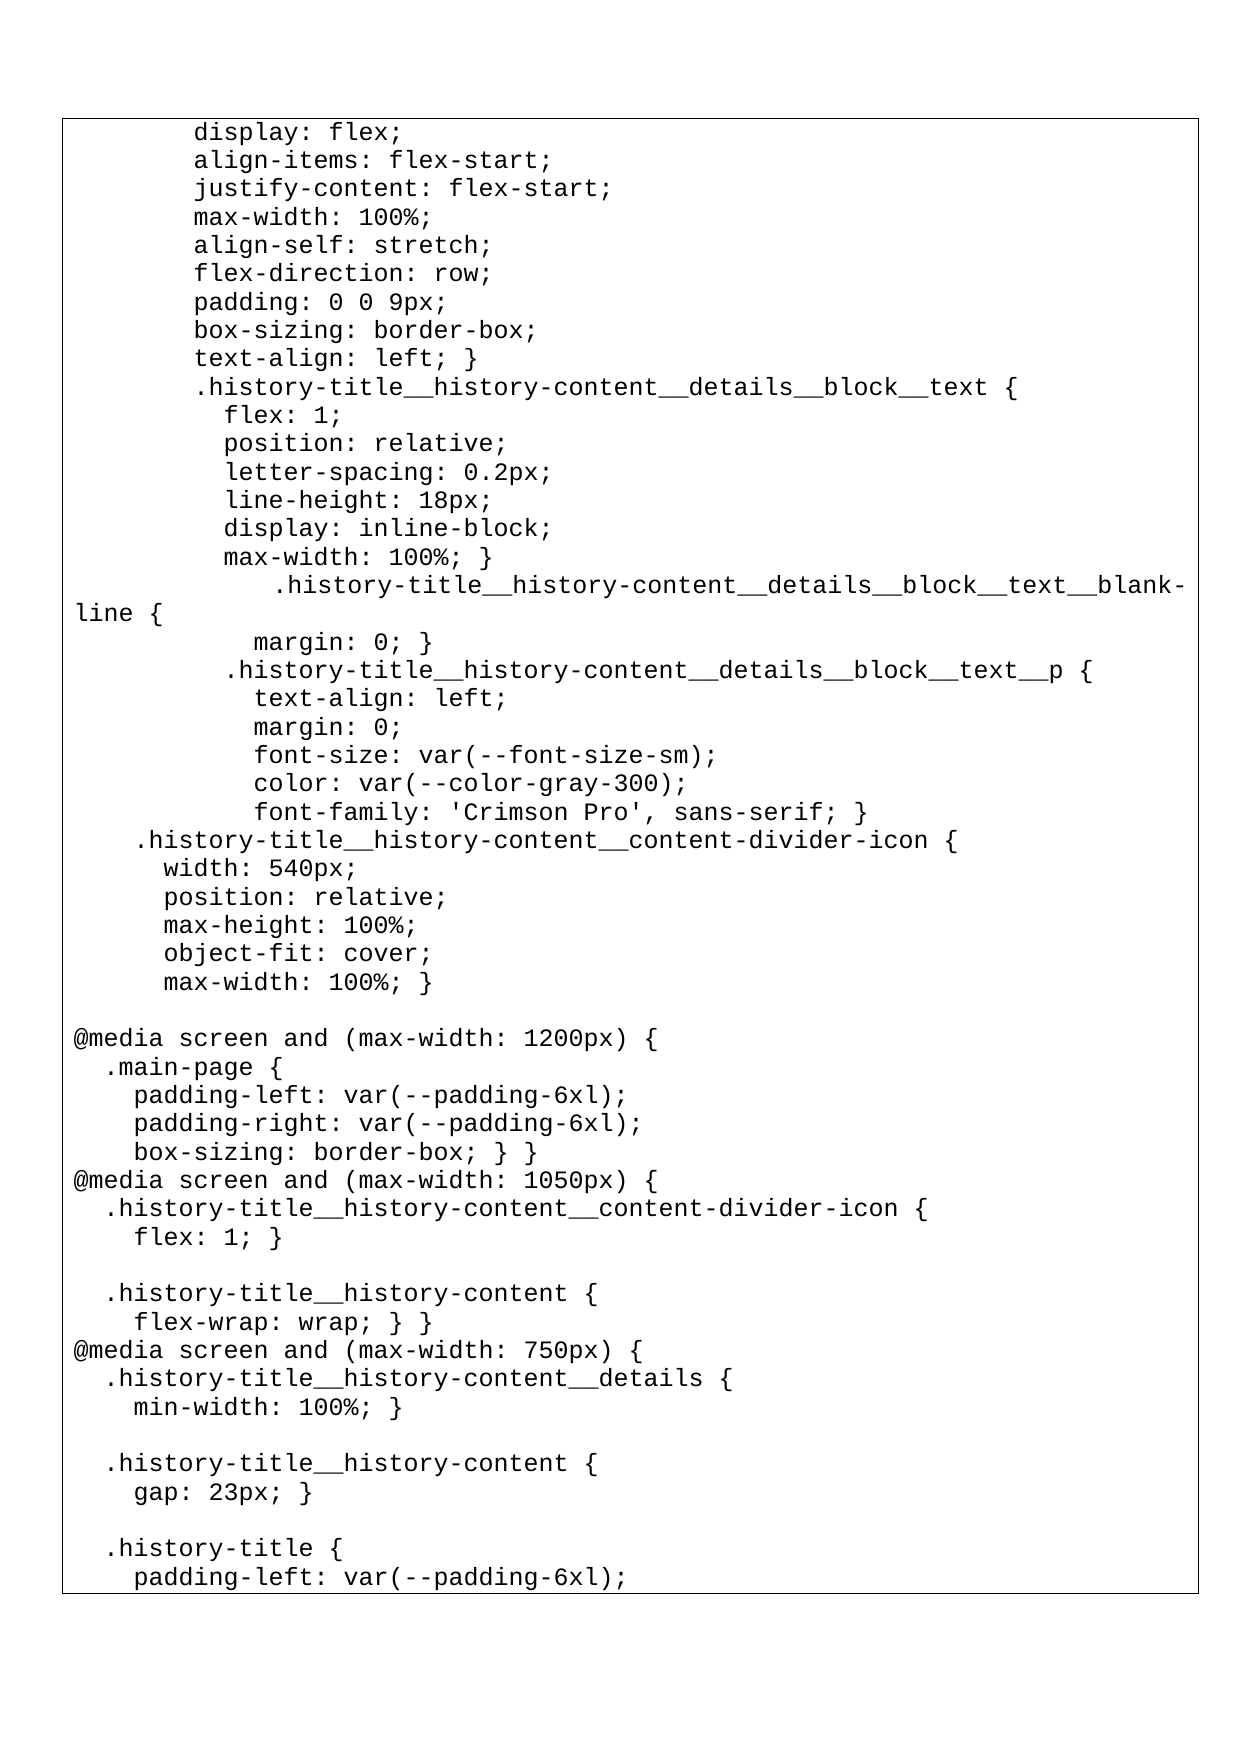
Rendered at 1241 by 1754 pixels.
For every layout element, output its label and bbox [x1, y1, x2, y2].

table_header [63, 119, 1198, 1592]
